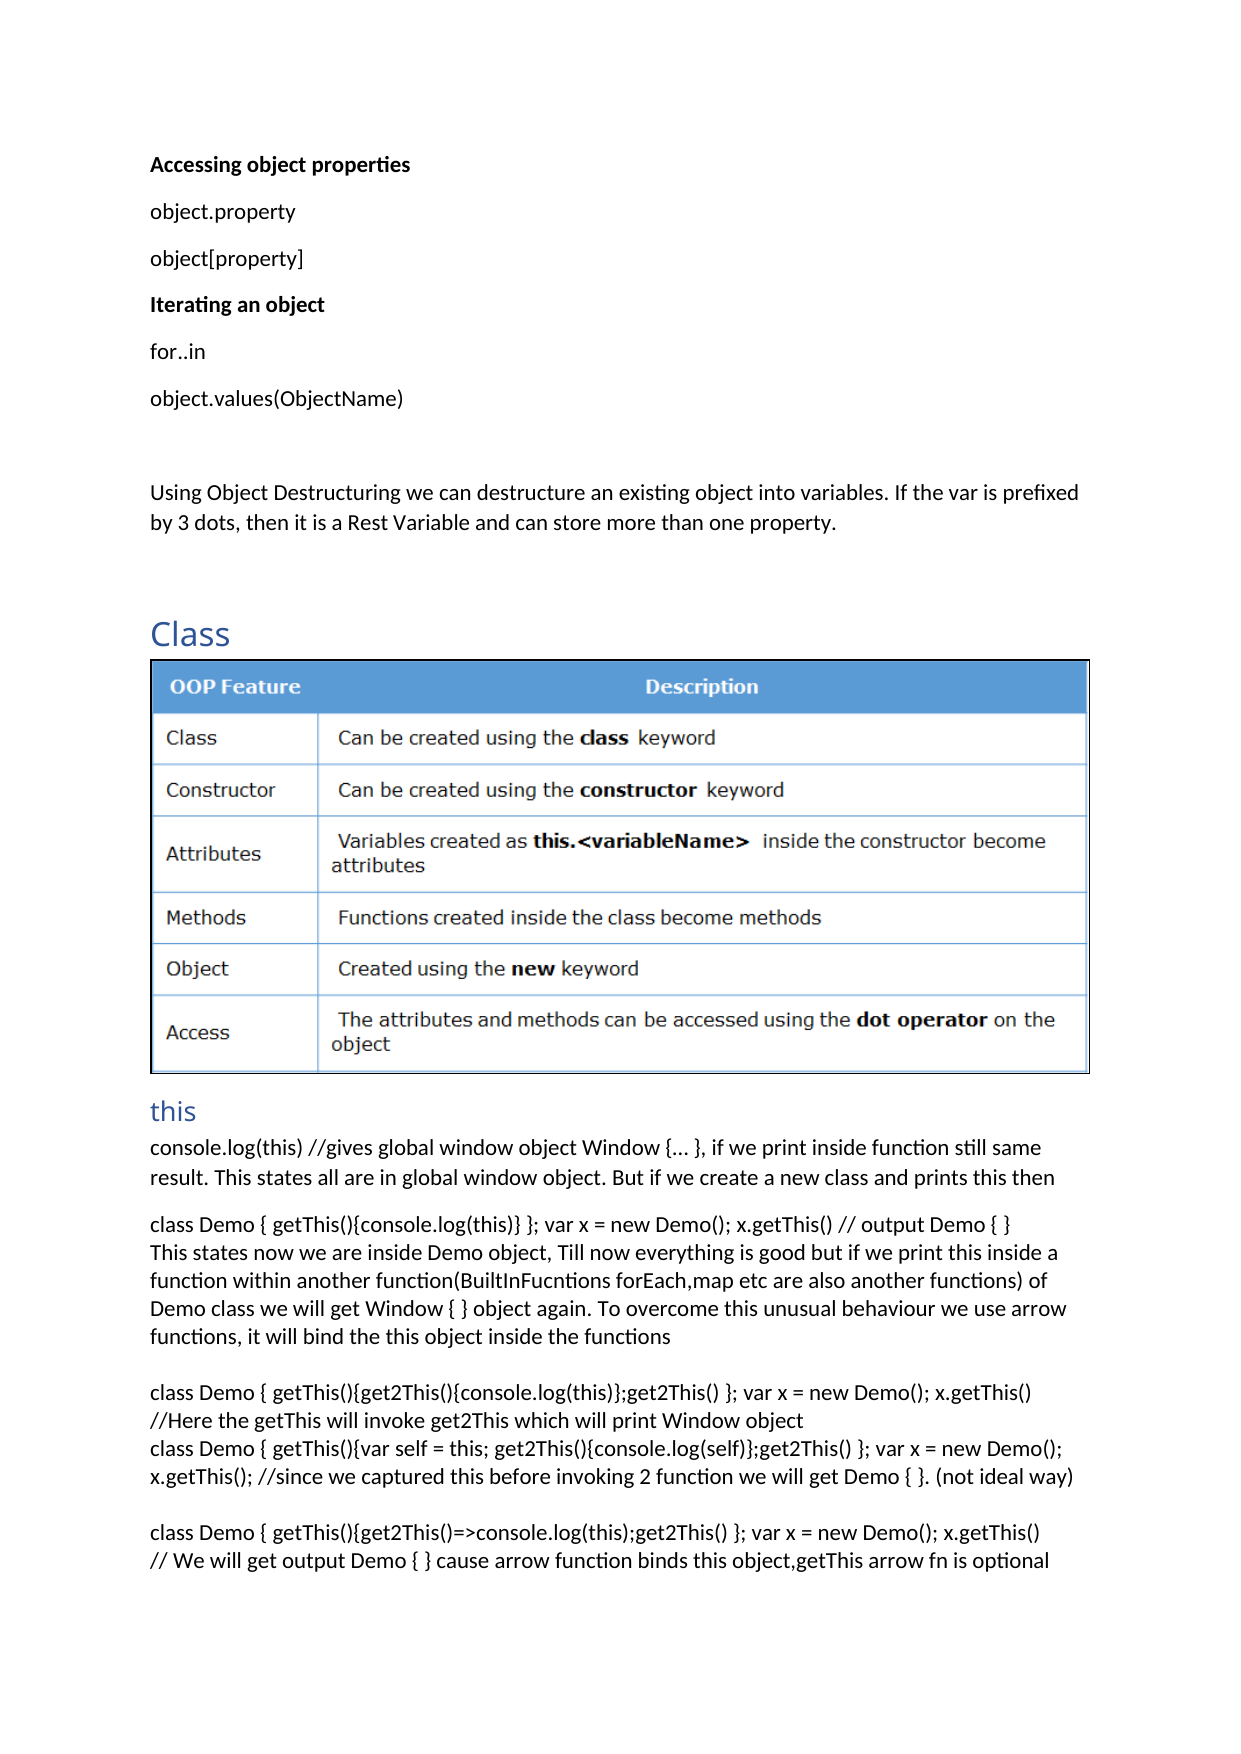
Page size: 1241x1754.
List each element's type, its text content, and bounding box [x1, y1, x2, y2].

text object[property] [150, 244, 1090, 272]
text This states now we are inside Demo object, Till now everything is good but if we print this inside a function within another function(BuiltInFucntions forEach,map etc are also another functions) of Demo class we will get Window { } object again. To overcome this unusual behaviour we use arrow functions, it will bind the this object inside the functions [150, 1238, 1090, 1350]
picture [152, 661, 1089, 1073]
text Iterating an object [150, 291, 1090, 319]
text Using Object Destructuring we can destructure an existing object into variables. If the var is prefixed by 3 dots, then it is a Rest Variable and can store more than one property. [150, 478, 1090, 536]
text for..in [150, 337, 1090, 366]
text object.property [150, 197, 1090, 225]
text // We will get output Demo { } cause arrow function binds this object,getThis arrow fn is optional [150, 1546, 1090, 1574]
text class Demo { getThis(){var self = this; get2This(){console.log(self)};get2This() }; var x = new Demo(); x.getThis(); //since we captured this before invoking 2 function we will get Demo { }. (not ideal way) [150, 1434, 1090, 1490]
text class Demo { getThis(){get2This(){console.log(this)};get2This() }; var x = new Demo(); x.getThis() //Here the getThis will invoke get2This which will print Window object [150, 1378, 1090, 1434]
subtitle Class [150, 610, 1090, 656]
text console.log(this) //gives global window object Window {… }, if we print inside function still same result. This states all are in global window object. But if we create a new class and prints this then [150, 1133, 1090, 1191]
text object.values(ObjectName) [150, 384, 1090, 412]
text Accessing object properties [150, 150, 1090, 178]
text class Demo { getThis(){get2This()=>console.log(this);get2This() }; var x = new Demo(); x.getThis() [150, 1518, 1090, 1546]
text class Demo { getThis(){console.log(this)} }; var x = new Demo(); x.getThis() // output Demo { } [150, 1210, 1090, 1238]
subtitle this [150, 1093, 1090, 1130]
